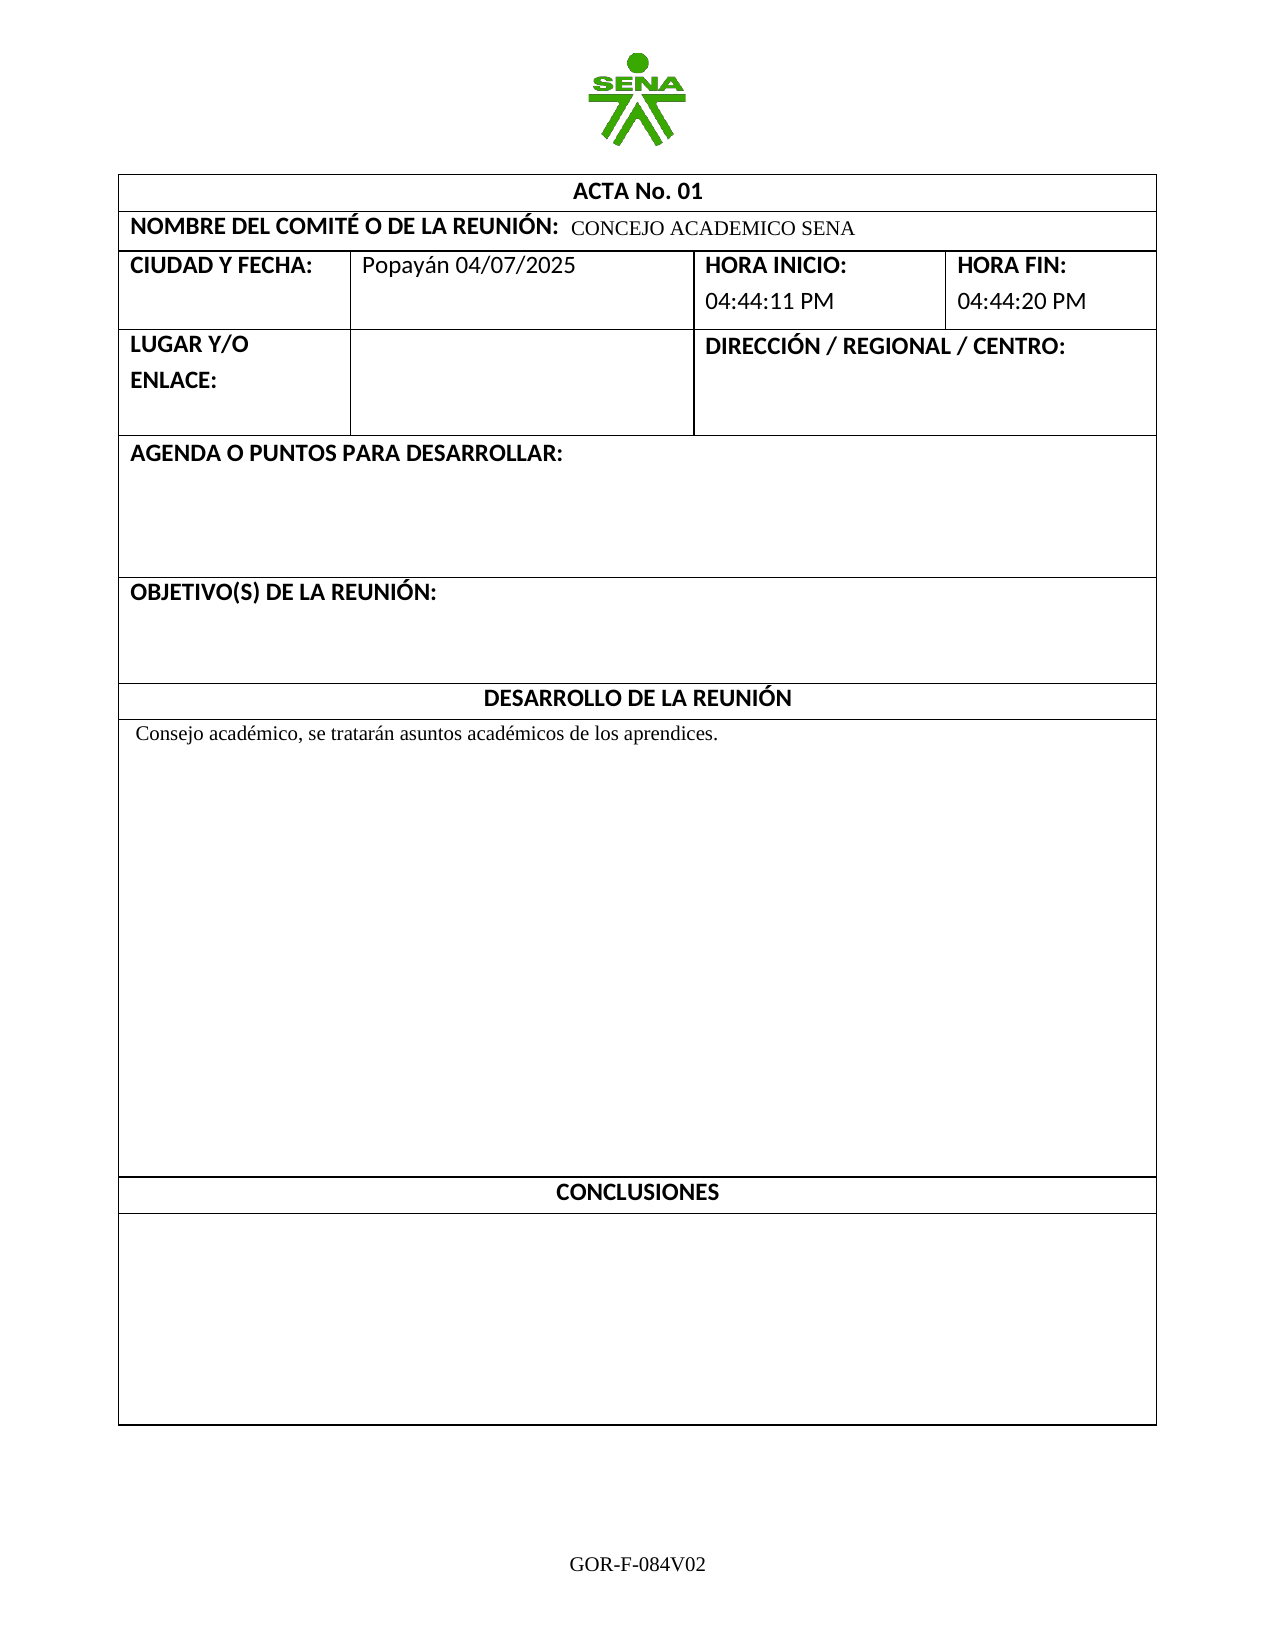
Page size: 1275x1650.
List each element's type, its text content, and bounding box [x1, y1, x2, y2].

table_cell NOMBRE DEL COMITÉ O DE LA REUNIÓN: CONCEJO ACADEMICO SENA [119, 212, 1156, 250]
table_cell CIUDAD Y FECHA: [119, 252, 350, 329]
table_header ACTA No. 01 [119, 175, 1156, 211]
table_cell [119, 1214, 1156, 1424]
picture [588, 53, 686, 146]
table_cell CONCLUSIONES [119, 1178, 1156, 1212]
table_cell HORA FIN: 04:44:20 PM [946, 252, 1156, 329]
table_cell Consejo académico, se tratarán asuntos académicos de los aprendices. [119, 720, 1156, 1176]
table_cell OBJETIVO(S) DE LA REUNIÓN: [119, 578, 1156, 683]
table_cell AGENDA O PUNTOS PARA DESARROLLAR: [119, 436, 1156, 577]
table_cell LUGAR Y/O ENLACE: [119, 330, 350, 435]
table_cell DESARROLLO DE LA REUNIÓN [119, 684, 1156, 719]
table_cell HORA INICIO: 04:44:11 PM [695, 252, 945, 329]
table_cell Popayán 04/07/2025 [351, 252, 693, 329]
table_cell DIRECCIÓN / REGIONAL / CENTRO: [695, 330, 1156, 435]
table_cell [351, 330, 693, 435]
